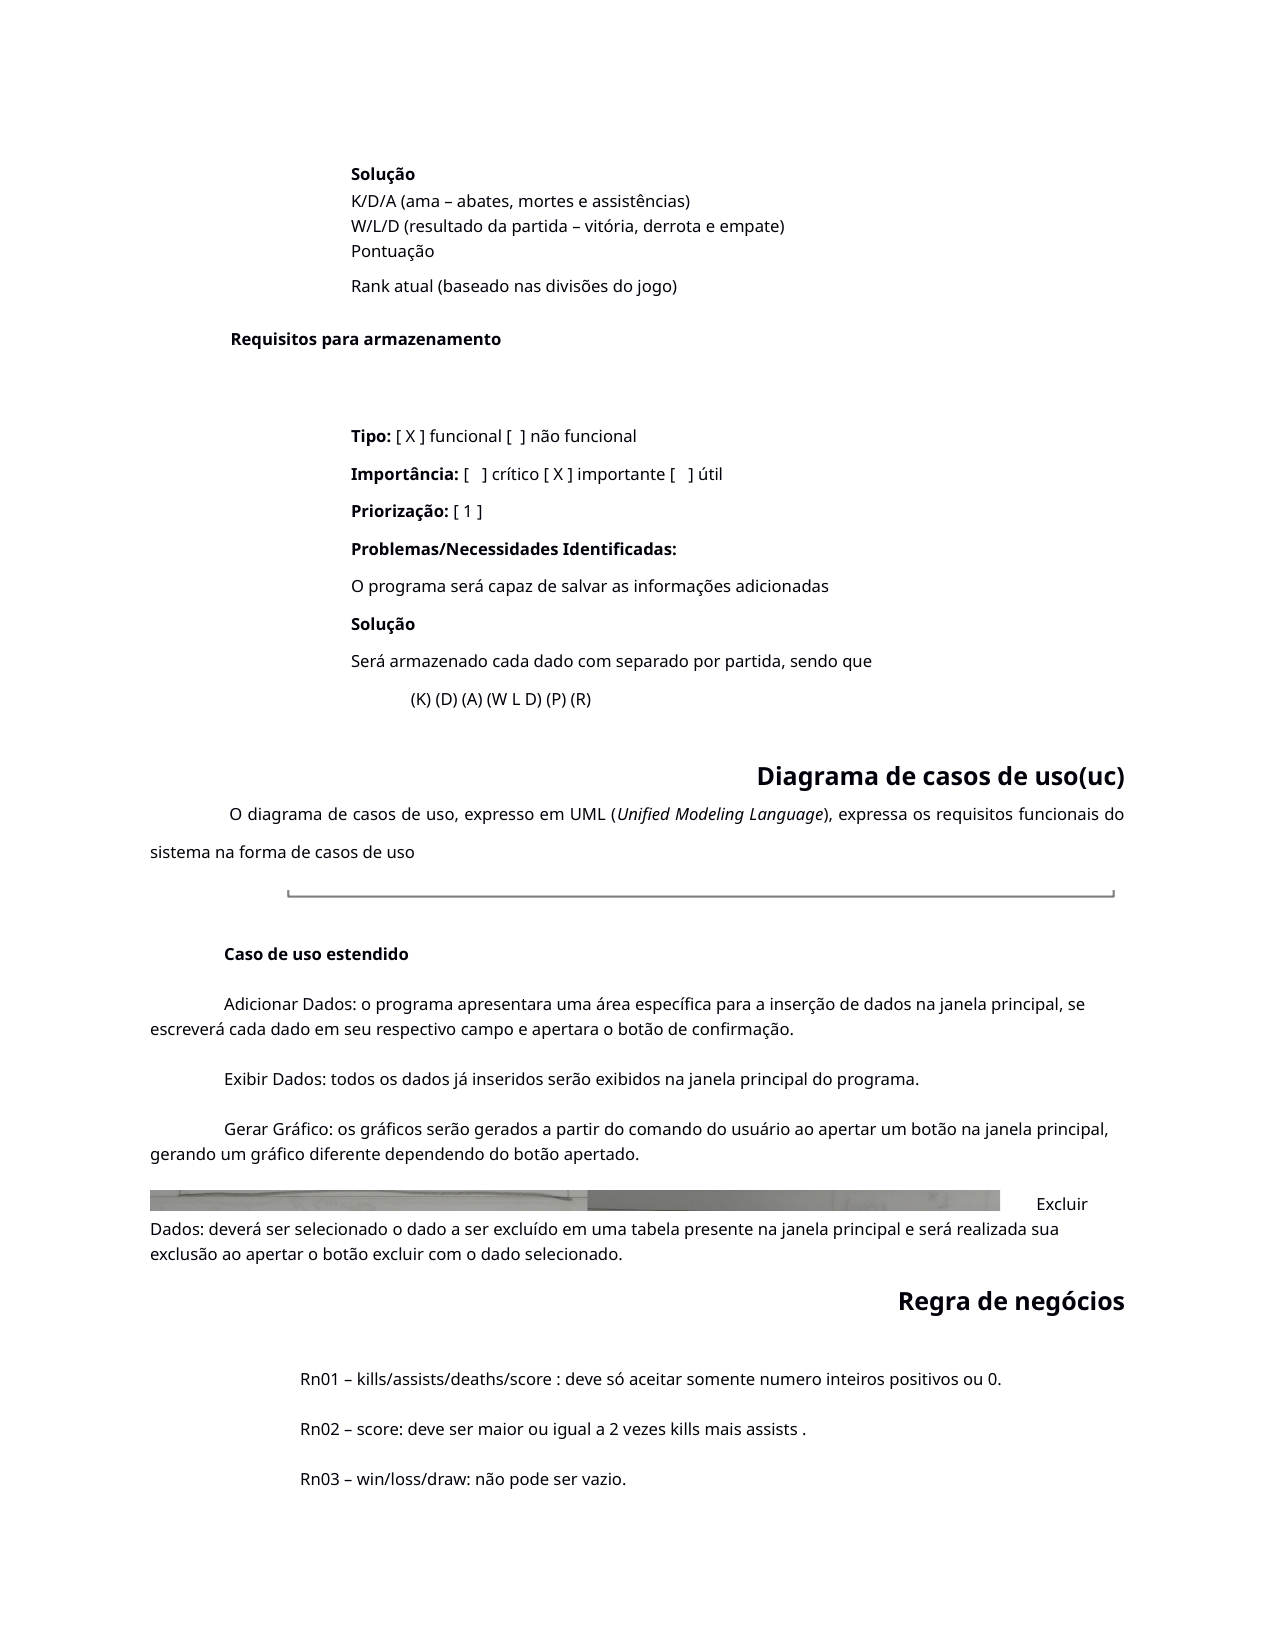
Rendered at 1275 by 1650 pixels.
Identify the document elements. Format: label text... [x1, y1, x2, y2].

text Pontuação [351, 237, 1125, 262]
text Tipo: [ X ] funcional [ ] não funcional Importância: [ ] crítico [ X ] importante [ ] útil Priorização: [ 1 ] [351, 412, 1125, 525]
text Rn03 – win/loss/draw: não pode ser vazio. [300, 1466, 1125, 1491]
text Rn01 – kills/assists/deaths/score : deve só aceitar somente numero inteiros positivos ou 0. [300, 1366, 1125, 1391]
text (K) (D) (A) (W L D) (P) (R) [225, 675, 1125, 712]
text Caso de uso estendido [150, 941, 1125, 966]
text Solução [351, 600, 1125, 637]
text Será armazenado cada dado com separado por partida, sendo que [351, 637, 1125, 675]
text K/D/A (ama – abates, mortes e assistências) [351, 187, 1125, 212]
text Regra de negócios [300, 1291, 1125, 1316]
text Adicionar Dados: o programa apresentara uma área específica para a inserção de dados na janela principal, se escreverá cada dado em seu respectivo campo e apertara o botão de confirmação. [150, 991, 1125, 1041]
text Rn02 – score: deve ser maior ou igual a 2 vezes kills mais assists . [300, 1416, 1125, 1441]
text Diagrama de casos de uso(uc) [300, 766, 1125, 791]
text Solução [351, 150, 1125, 187]
text O diagrama de casos de uso, expresso em UML (Unified Modeling Language), expressa os requisitos funcionais do sistema na forma de casos de uso [150, 791, 1125, 866]
text O programa será capaz de salvar as informações adicionadas [351, 562, 1125, 600]
text Exibir Dados: todos os dados já inseridos serão exibidos na janela principal do programa. [150, 1066, 1125, 1091]
text Problemas/Necessidades Identificadas: [351, 525, 1125, 562]
text Gerar Gráfico: os gráficos serão gerados a partir do comando do usuário ao apertar um botão na janela principal, gerando um gráfico diferente dependendo do botão apertado. [150, 1116, 1125, 1166]
text Requisitos para armazenamento [230, 325, 1125, 350]
text Rank atual (baseado nas divisões do jogo) [351, 262, 1125, 300]
text W/L/D (resultado da partida – vitória, derrota e empate) [351, 212, 1125, 237]
text Excluir Dados: deverá ser selecionado o dado a ser excluído em uma tabela presente na janela principal e será realizada sua exclusão ao apertar o botão excluir com o dado selecionado. [150, 1191, 1125, 1266]
